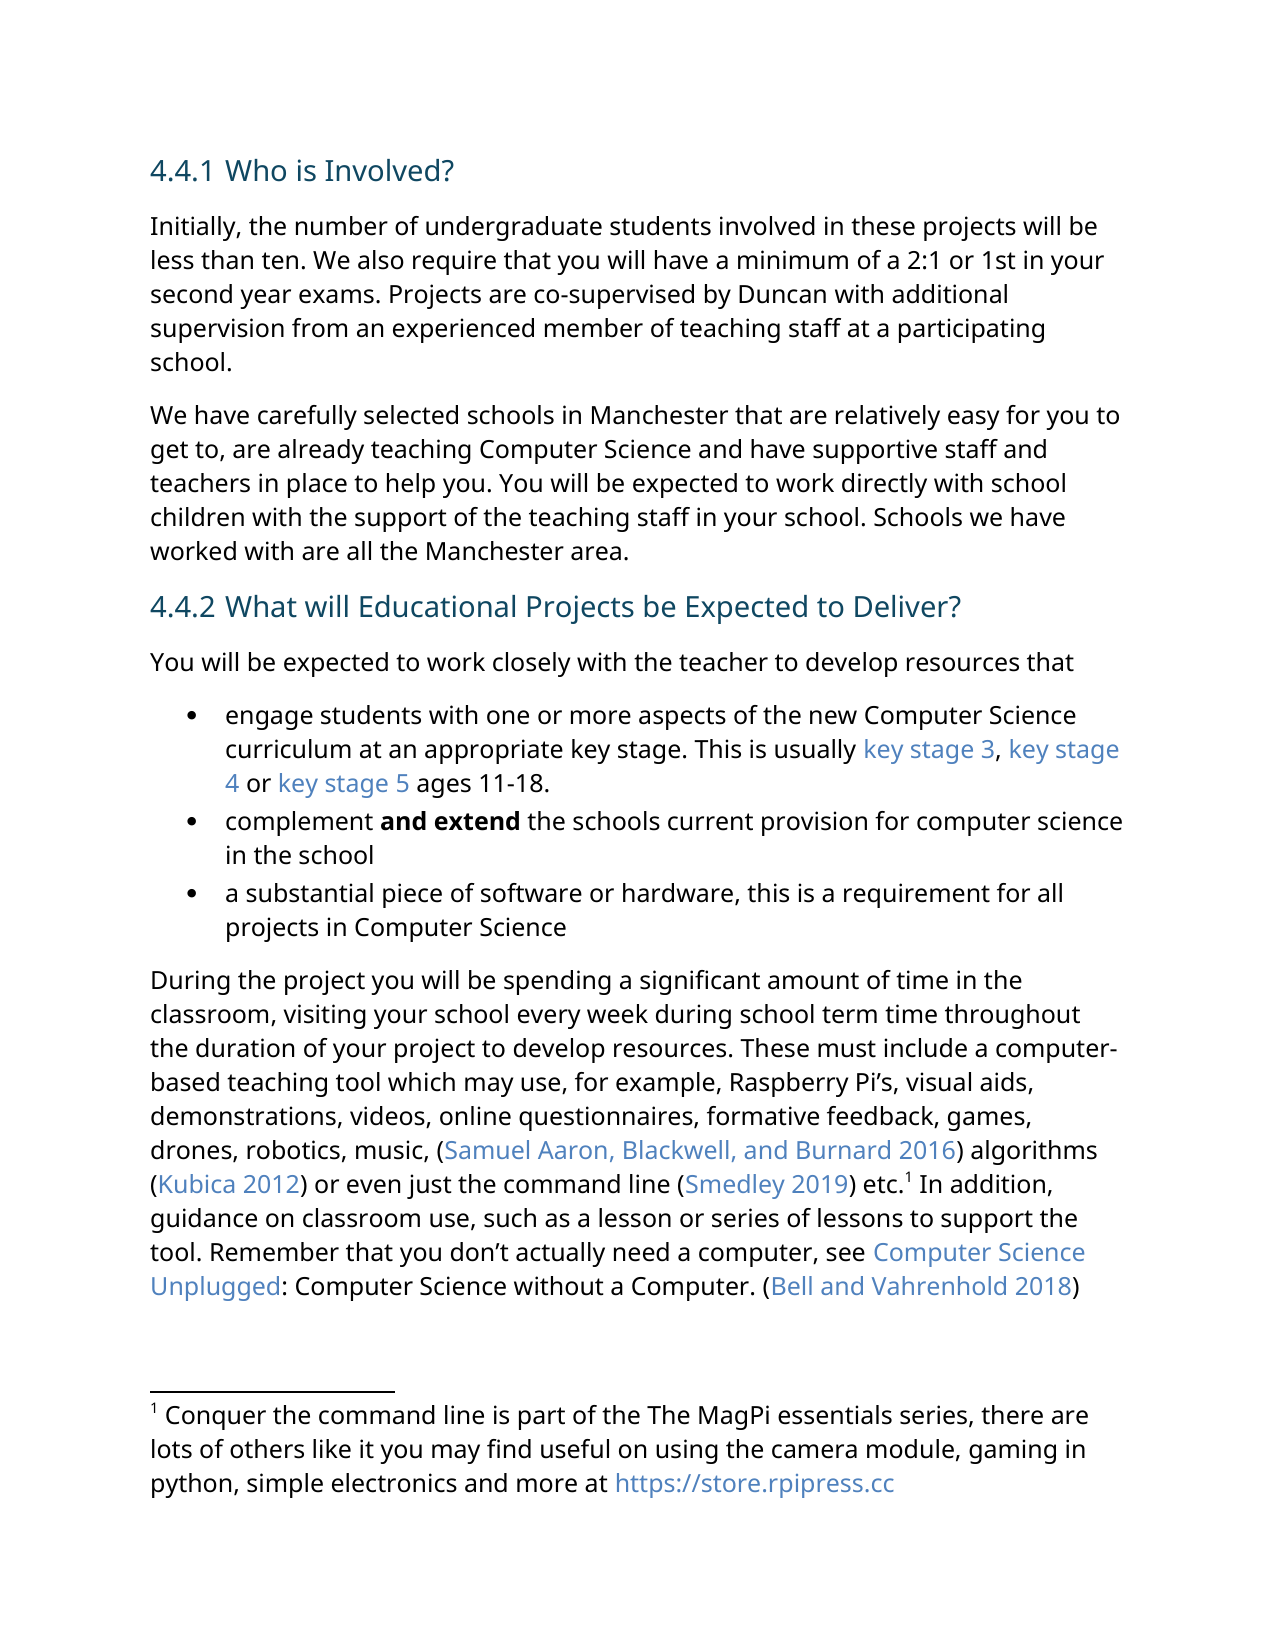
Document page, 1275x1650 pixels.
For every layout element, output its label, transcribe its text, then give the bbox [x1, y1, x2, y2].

text We have carefully selected schools in Manchester that are relatively easy for you to get to, are already teaching Computer Science and have supportive staff and teachers in place to help you. You will be expected to work directly with school children with the support of the teaching staff in your school. Schools we have worked with are all the Manchester area. [150, 397, 1125, 568]
list engage students with one or more aspects of the new Computer Science curriculum at an appropriate key stage. This is usually key stage 3, key stage 4 or key stage 5 ages 11-18. [187, 698, 1125, 800]
subtitle 4.4.2 What will Educational Projects be Expected to Deliver? [150, 587, 1125, 626]
text You will be expected to work closely with the teacher to develop resources that [150, 645, 1125, 679]
subtitle 4.4.1 Who is Involved? [150, 150, 1125, 190]
text During the project you will be spending a significant amount of time in the classroom, visiting your school every week during school term time throughout the duration of your project to develop resources. These must include a computer-based teaching tool which may use, for example, Raspberry Pi’s, visual aids, demonstrations, videos, online questionnaires, formative feedback, games, drones, robotics, music, (Samuel Aaron, Blackwell, and Burnard 2016) algorithms (Kubica 2012) or even just the command line (Smedley 2019) etc. In addition, guidance on classroom use, such as a lesson or series of lessons to support the tool. Remember that you don’t actually need a computer, see Computer Science Unplugged: Computer Science without a Computer. (Bell and Vahrenhold 2018) [150, 962, 1125, 1303]
list complement and extend the schools current provision for computer science in the school [187, 804, 1125, 872]
text Initially, the number of undergraduate students involved in these projects will be less than ten. We also require that you will have a minimum of a 2:1 or 1st in your second year exams. Projects are co-supervised by Duncan with additional supervision from an experienced member of teaching staff at a participating school. [150, 208, 1125, 379]
list a substantial piece of software or hardware, this is a requirement for all projects in Computer Science [187, 876, 1125, 944]
